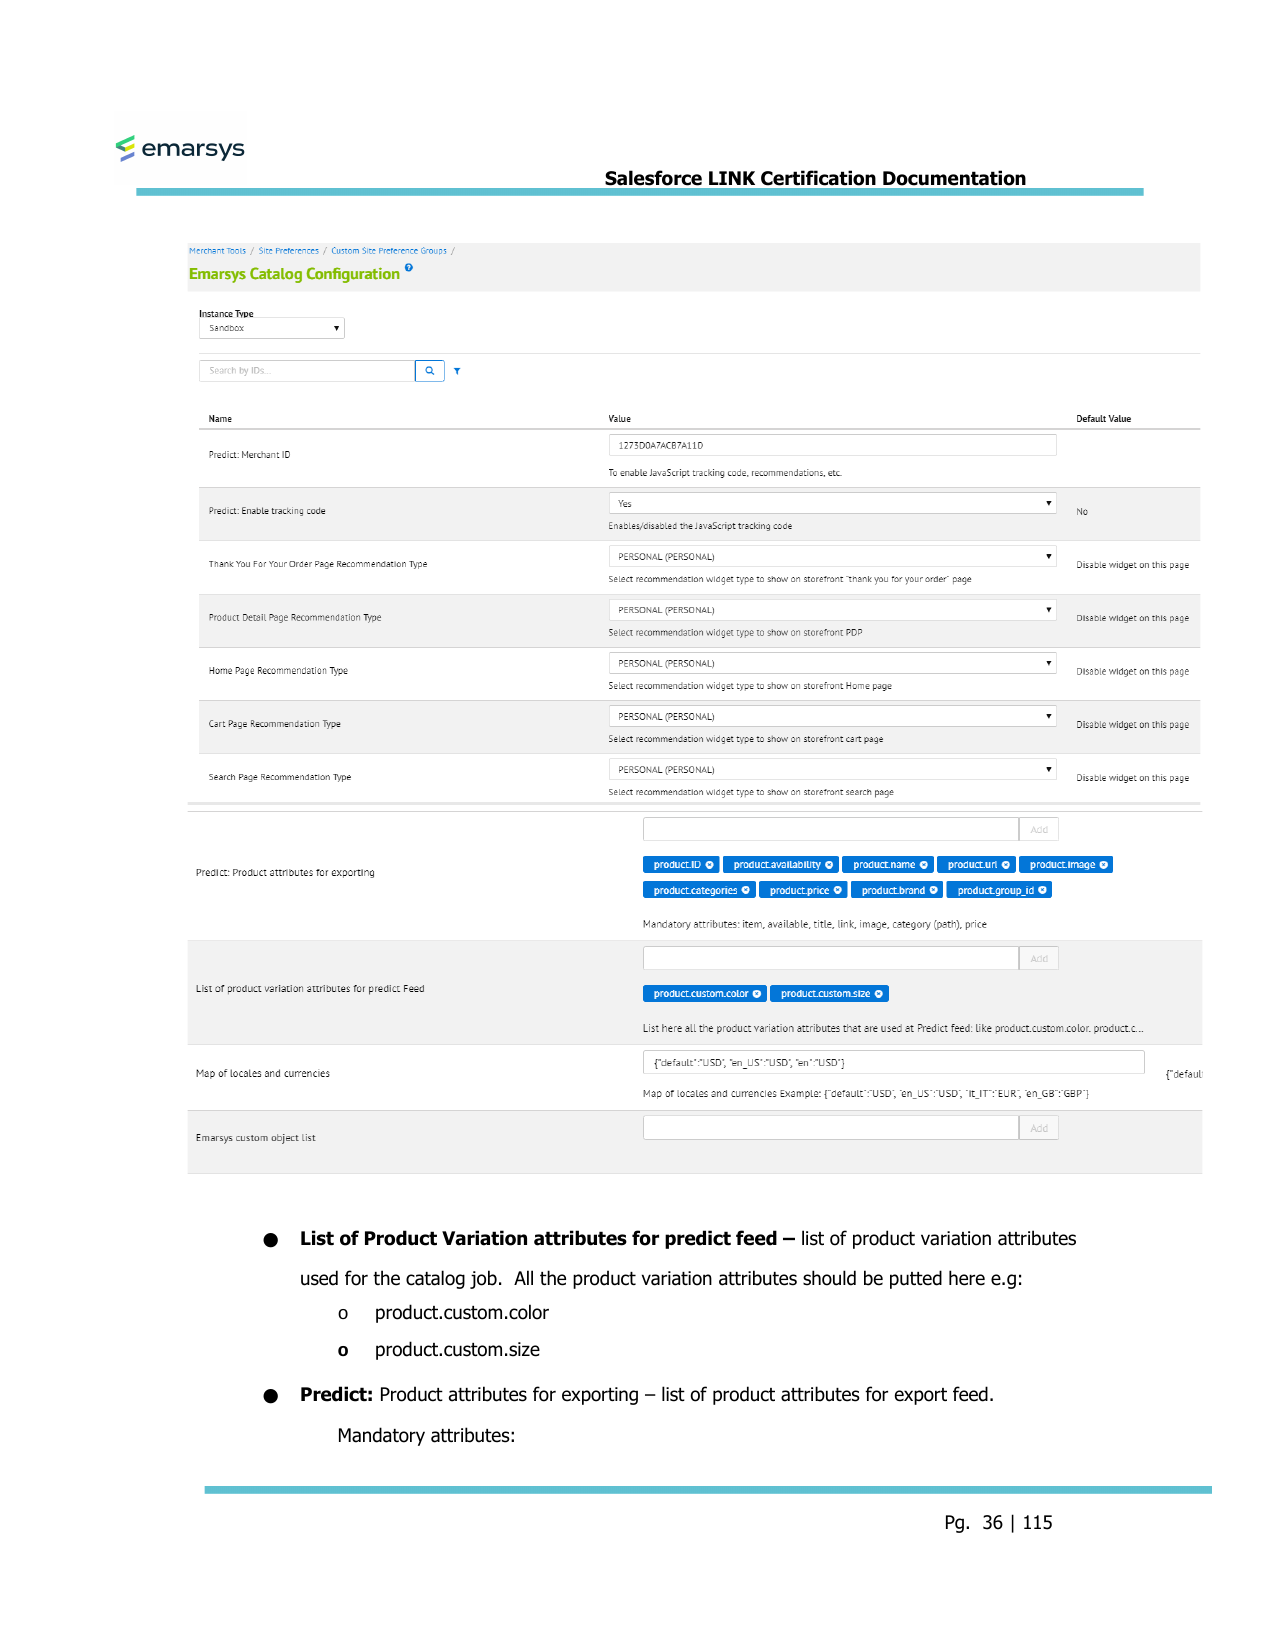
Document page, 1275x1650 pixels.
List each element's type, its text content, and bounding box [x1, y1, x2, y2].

list product.custom.size [337, 1337, 1087, 1362]
picture [204, 1486, 1212, 1494]
picture [113, 111, 247, 185]
list List of Product Variation attributes for predict feed – list of product variation attributes used for the catalog job. All the product variation attributes should be putted here e.g: [262, 1217, 1087, 1289]
list Predict: Product attributes for exporting – list of product attributes for export feed. Mandatory attributes: [262, 1374, 1087, 1446]
picture [187, 243, 1201, 805]
picture [136, 188, 1144, 196]
picture [187, 811, 1203, 1178]
list product.custom.color [337, 1301, 1087, 1325]
